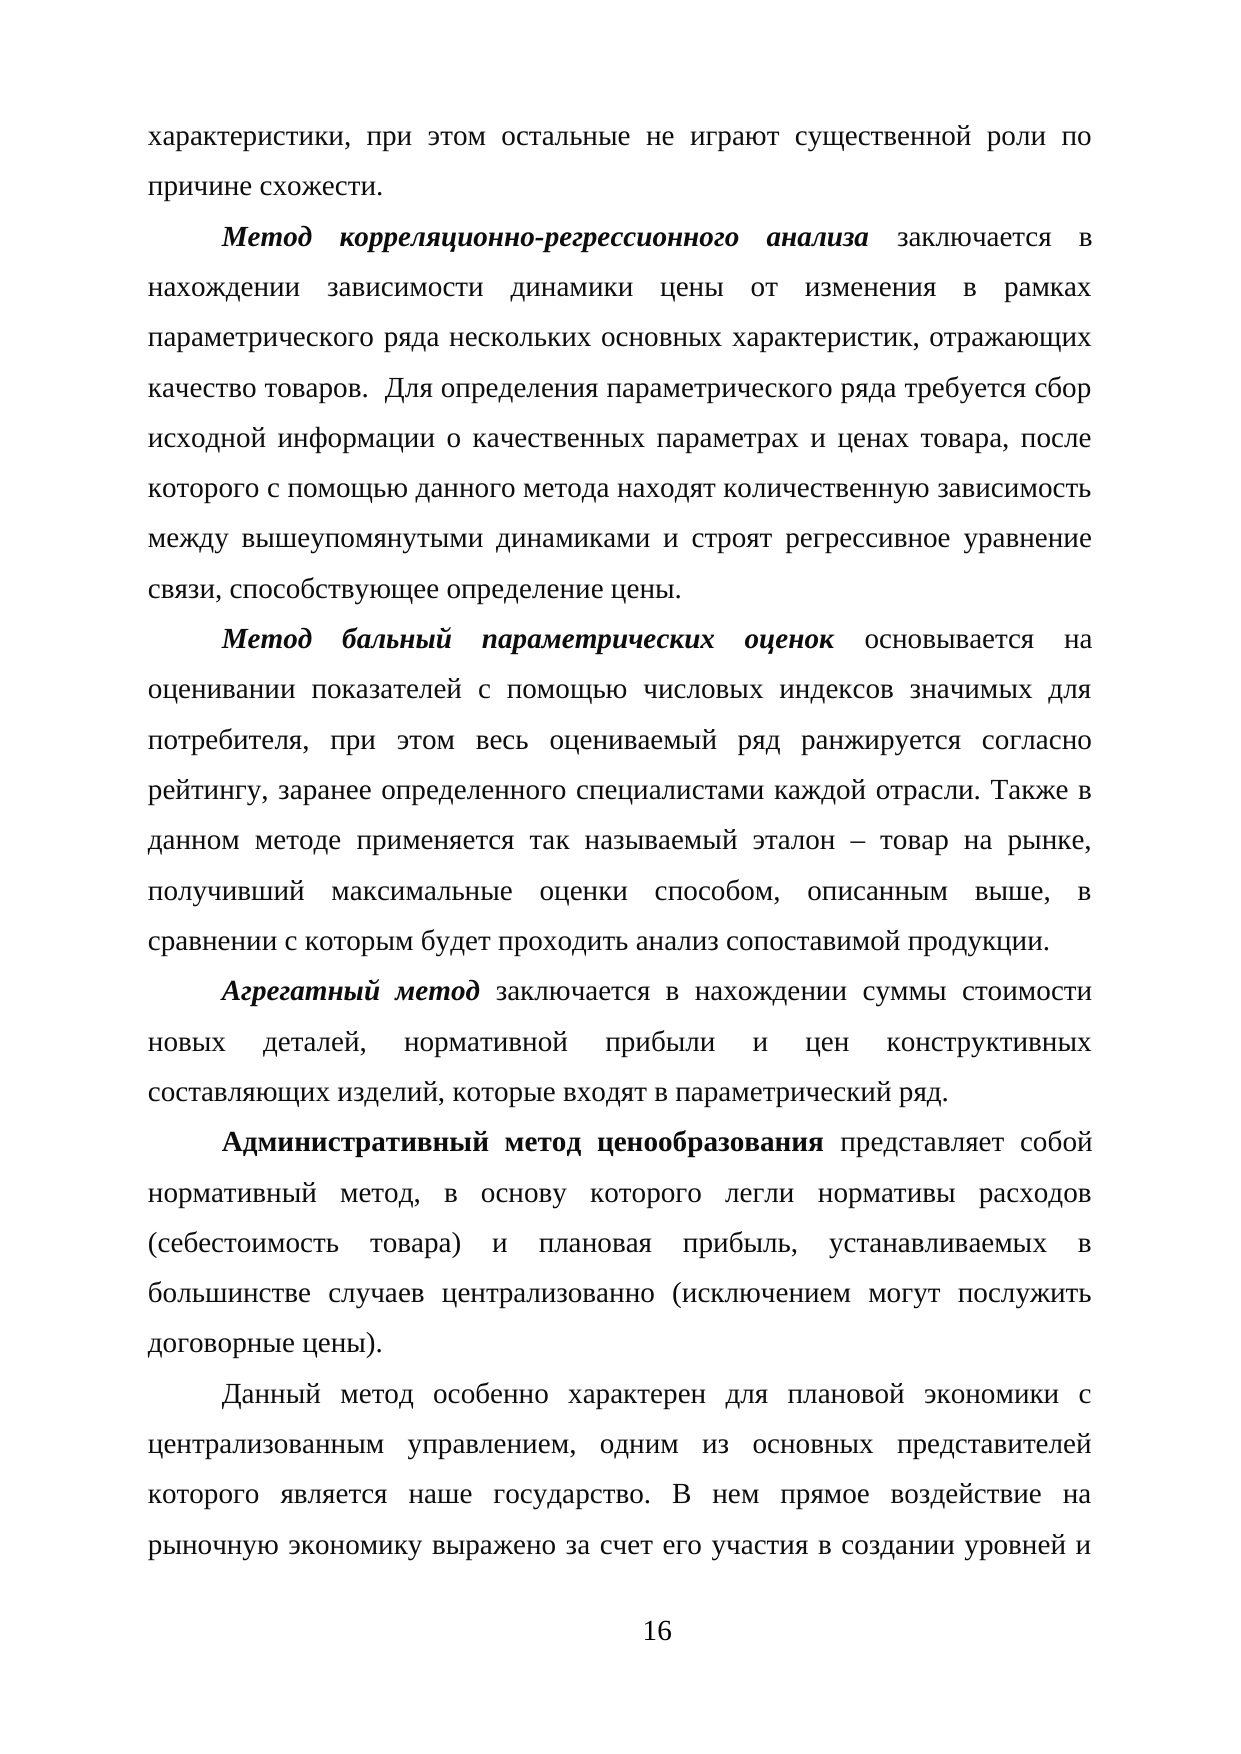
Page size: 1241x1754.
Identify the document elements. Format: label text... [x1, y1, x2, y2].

text Метод корреляционно-регрессионного анализа заключается в нахождении зависимости динамики цены от изменения в рамках параметрического ряда нескольких основных характеристик, отражающих качество товаров. Для определения параметрического ряда требуется сбор исходной информации о качественных параметрах и ценах товара, после которого с помощью данного метода находят количественную зависимость между вышеупомянутыми динамиками и строят регрессивное уравнение связи, способствующее определение цены. [148, 219, 1092, 604]
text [148, 1376, 1092, 1560]
text Административный метод ценообразования представляет собой нормативный метод, в основу которого легли нормативы расходов (себестоимость товара) и плановая прибыль, устанавливаемых в большинстве случаев централизованно (исключением могут послужить договорные цены). [148, 1124, 1092, 1359]
text Метод бальный параметрических оценок основывается на оценивании показателей с помощью числовых индексов значимых для потребителя, при этом весь оцениваемый ряд ранжируется согласно рейтингу, заранее определенного специалистами каждой отрасли. Также в данном методе применяется так называемый эталон – товар на рынке, получивший максимальные оценки способом, описанным выше, в сравнении с которым будет проходить анализ сопоставимой продукции. [148, 621, 1092, 957]
text Агрегатный метод заключается в нахождении суммы стоимости новых деталей, нормативной прибыли и цен конструктивных составляющих изделий, которые входят в параметрический ряд. [148, 973, 1092, 1108]
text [148, 118, 1092, 202]
